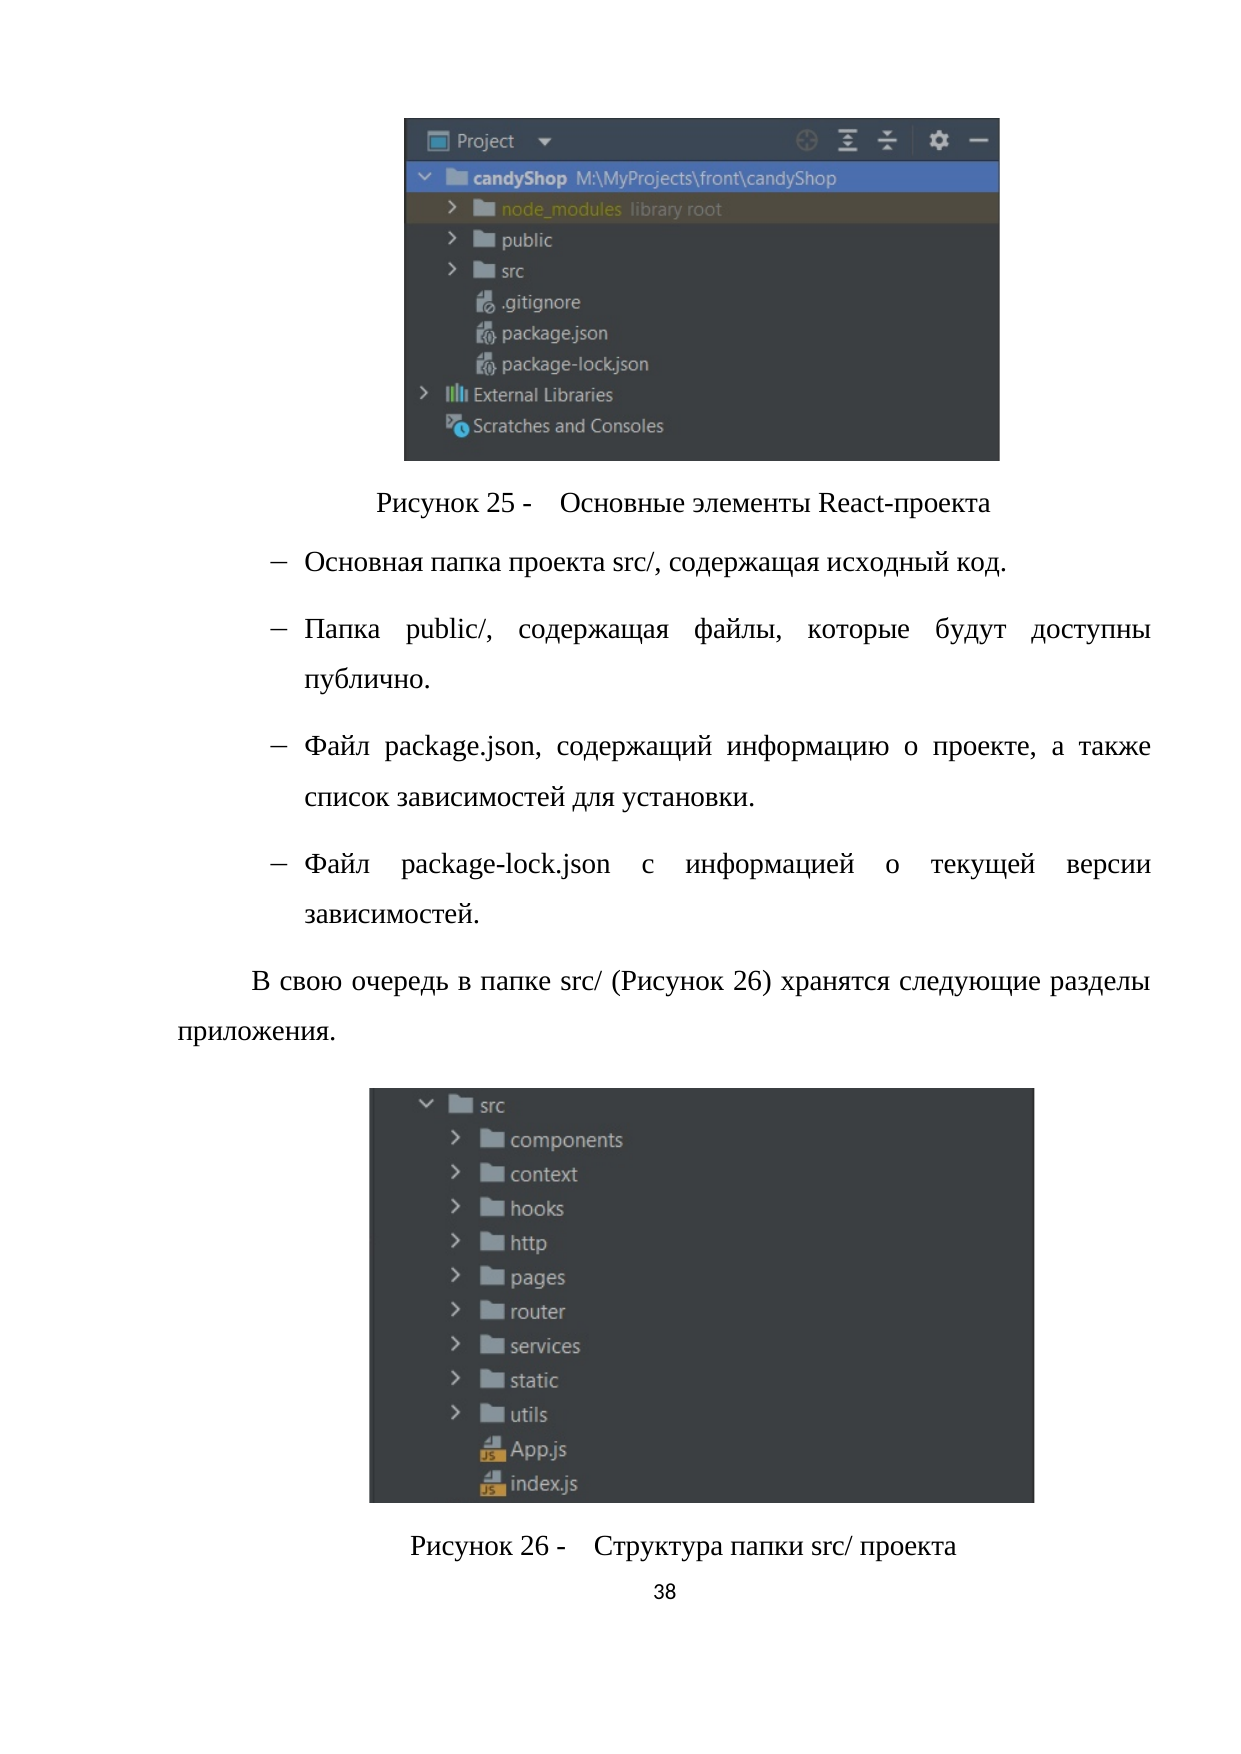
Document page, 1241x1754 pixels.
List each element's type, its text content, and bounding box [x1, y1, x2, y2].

text Основная папка проекта src/, содержащая исходный код. [267, 544, 1152, 577]
text Файл package.json, содержащий информацию о проекте, а также список зависимостей для установки. [267, 728, 1152, 812]
picture [404, 118, 1000, 461]
text Структура папки src/ проекта [215, 1528, 1152, 1561]
picture [369, 1088, 1035, 1503]
text Основные элементы React-проекта [215, 485, 1152, 519]
text В свою очередь в папке src/ (Рисунок 26) хранятся следующие разделы приложения. [177, 963, 1152, 1047]
text Файл package-lock.json с информацией о текущей версии зависимостей. [267, 846, 1152, 930]
text Папка public/, содержащая файлы, которые будут доступны публично. [267, 611, 1152, 695]
